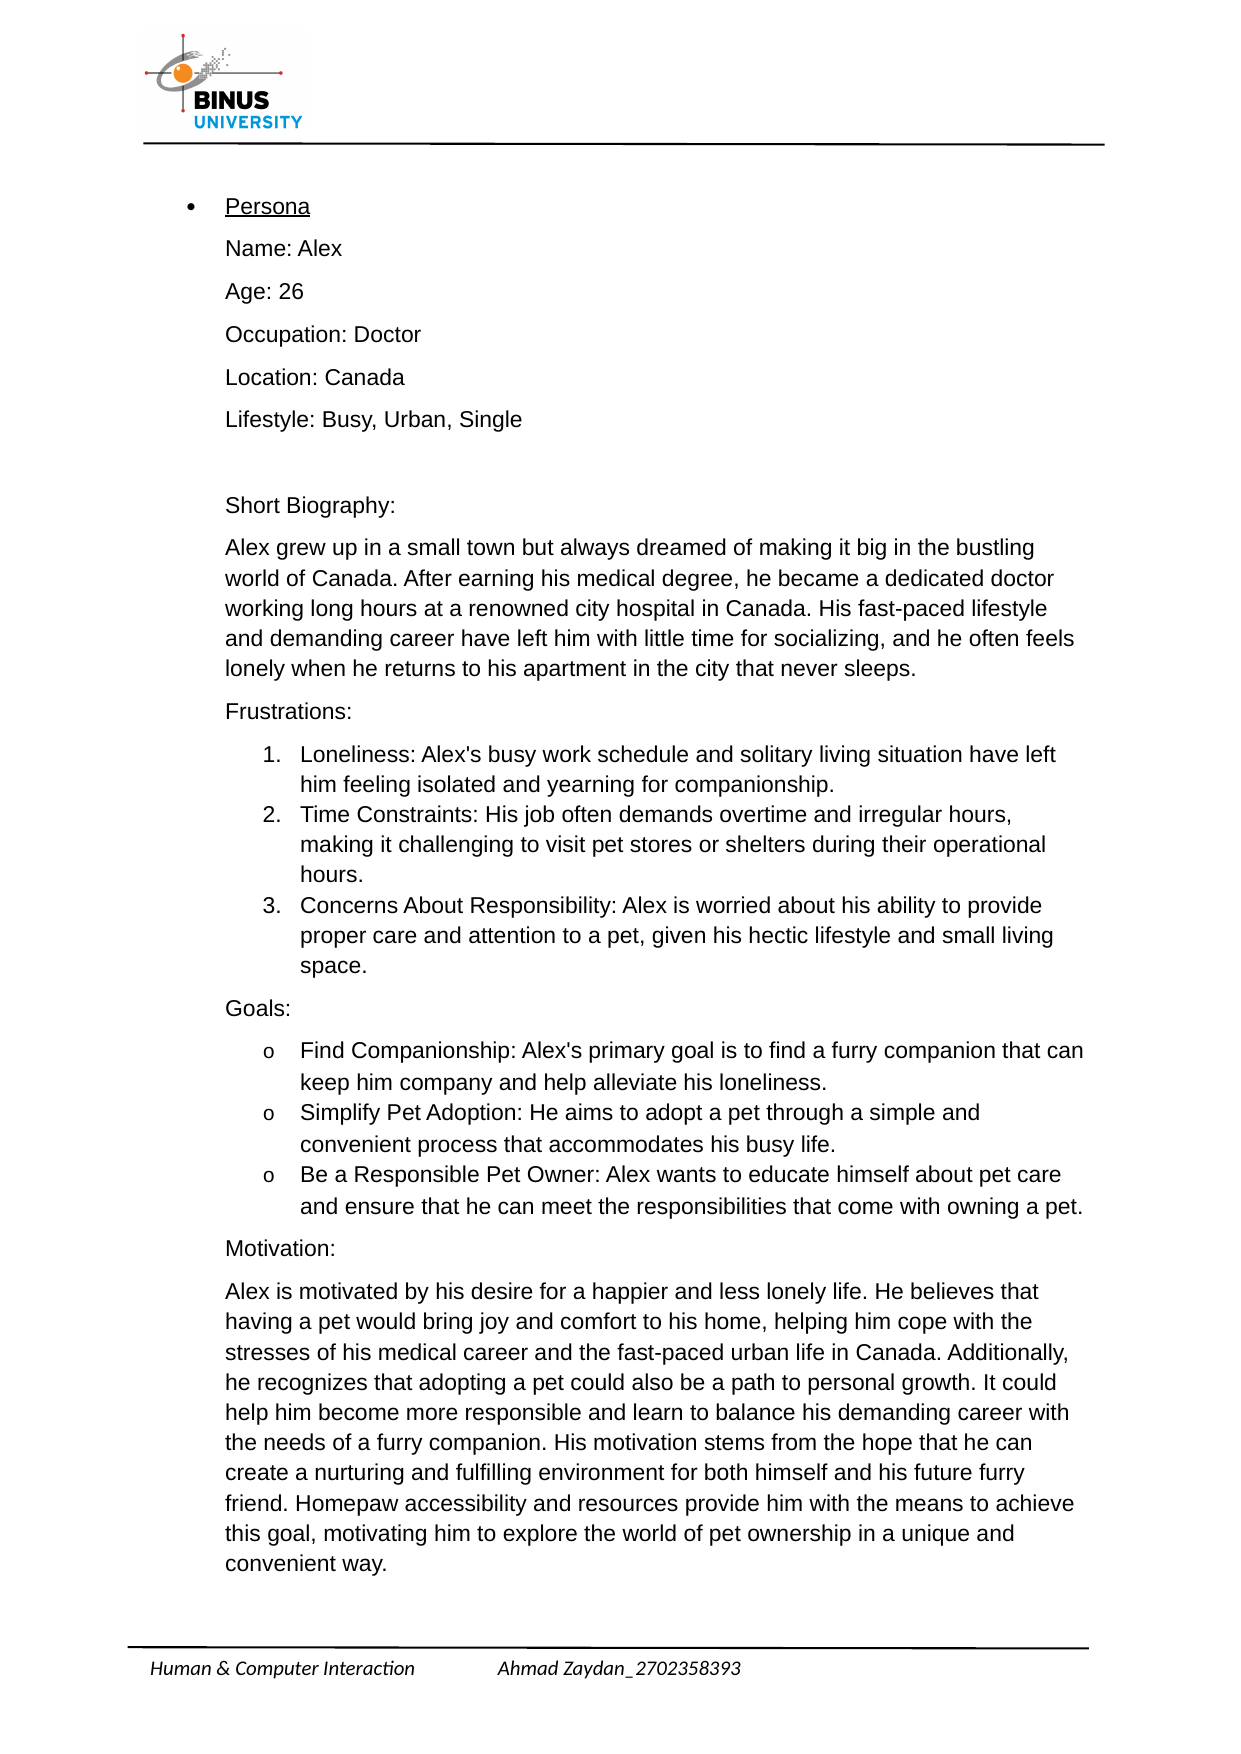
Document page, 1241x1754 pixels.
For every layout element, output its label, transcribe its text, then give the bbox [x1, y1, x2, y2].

list Concerns About Responsibility: Alex is worried about his ability to provide proper care and attention to a pet, given his hectic lifestyle and small living space. [262, 892, 1090, 978]
text Lifestyle: Busy, Urban, Single [225, 406, 1090, 433]
text Occupation: Doctor [225, 321, 1090, 347]
list Time Constraints: His job often demands overtime and irregular hours, making it challenging to visit pet stores or shelters during their operational hours. [262, 801, 1090, 888]
list Simplify Pet Adoption: He aims to adopt a pet through a simple and convenient process that accommodates his busy life. [262, 1099, 1090, 1157]
list Persona [187, 193, 1090, 219]
picture [138, 28, 308, 133]
text Alex is motivated by his desire for a happier and less lonely life. He believes that having a pet would bring joy and comfort to his home, helping him cope with the stresses of his medical career and the fast-paced urban life in Canada. Additionally, he recognizes that adopting a pet could also be a path to personal growth. It could help him become more responsible and learn to balance his demanding career with the needs of a furry companion. His motivation stems from the hope that he can create a nurturing and fulfilling environment for both himself and his future furry friend. Homepaw accessibility and resources provide him with the means to achieve this goal, motivating him to explore the world of pet ownership in a unique and convenient way. [225, 1278, 1090, 1576]
text Short Biography: [225, 492, 1090, 518]
text Goals: [150, 995, 1090, 1021]
list Be a Responsible Pet Owner: Alex wants to educate himself about pet care and ensure that he can meet the responsibilities that come with owning a pet. [262, 1161, 1090, 1219]
text Frustrations: [225, 698, 1090, 724]
text Name: Alex [225, 235, 1090, 262]
list Loneliness: Alex's busy work schedule and solitary living situation have left him feeling isolated and yearning for companionship. [262, 741, 1090, 797]
text Motivation: [150, 1235, 1090, 1262]
text Location: Canada [225, 363, 1090, 390]
text Alex grew up in a small town but always dreamed of making it big in the bustling world of Canada. After earning his medical degree, he became a dedicated doctor working long hours at a renowned city hospital in Canada. His fast-paced lifestyle and demanding career have left him with little time for socializing, and he often feels lonely when he returns to his apartment in the city that never sleeps. [225, 534, 1090, 682]
list Find Companionship: Alex's primary goal is to find a furry companion that can keep him company and help alleviate his loneliness. [262, 1037, 1090, 1095]
text Age: 26 [225, 278, 1090, 304]
